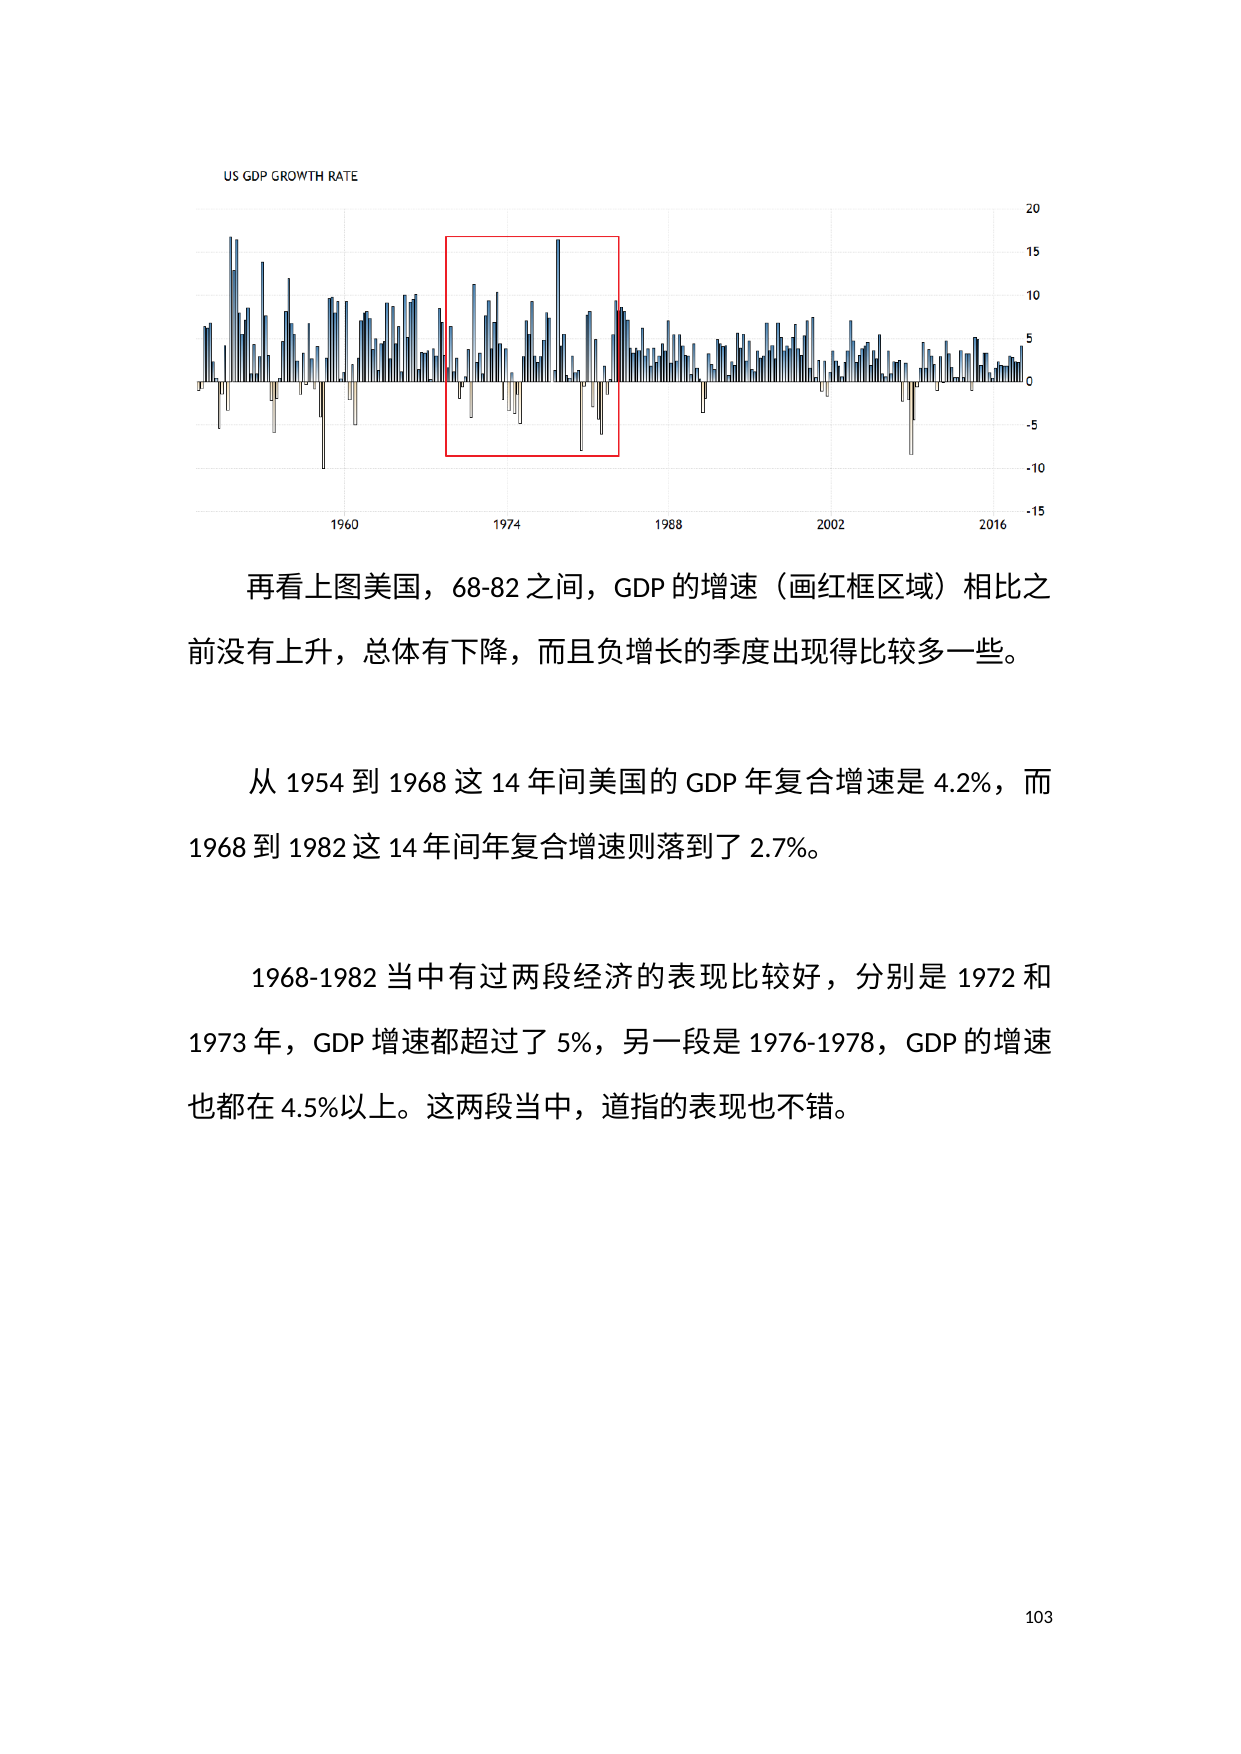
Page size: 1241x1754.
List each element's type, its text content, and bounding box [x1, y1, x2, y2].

picture [187, 162, 1053, 541]
text 1968-1982当中有过两段经济的表现比较好，分别是1972和1973年，GDP增速都超过了5%，另一段是1976-1978，GDP的增速也都在4.5%以上。这两段当中，道指的表现也不错。 [187, 942, 1053, 1137]
text 从1954到1968这14年间美国的GDP年复合增速是4.2%，而1968到1982这14年间年复合增速则落到了2.7%。 [187, 747, 1053, 877]
text 再看上图美国，68-82之间，GDP的增速（画红框区域）相比之前没有上升，总体有下降，而且负增长的季度出现得比较多一些。 [187, 552, 1053, 682]
